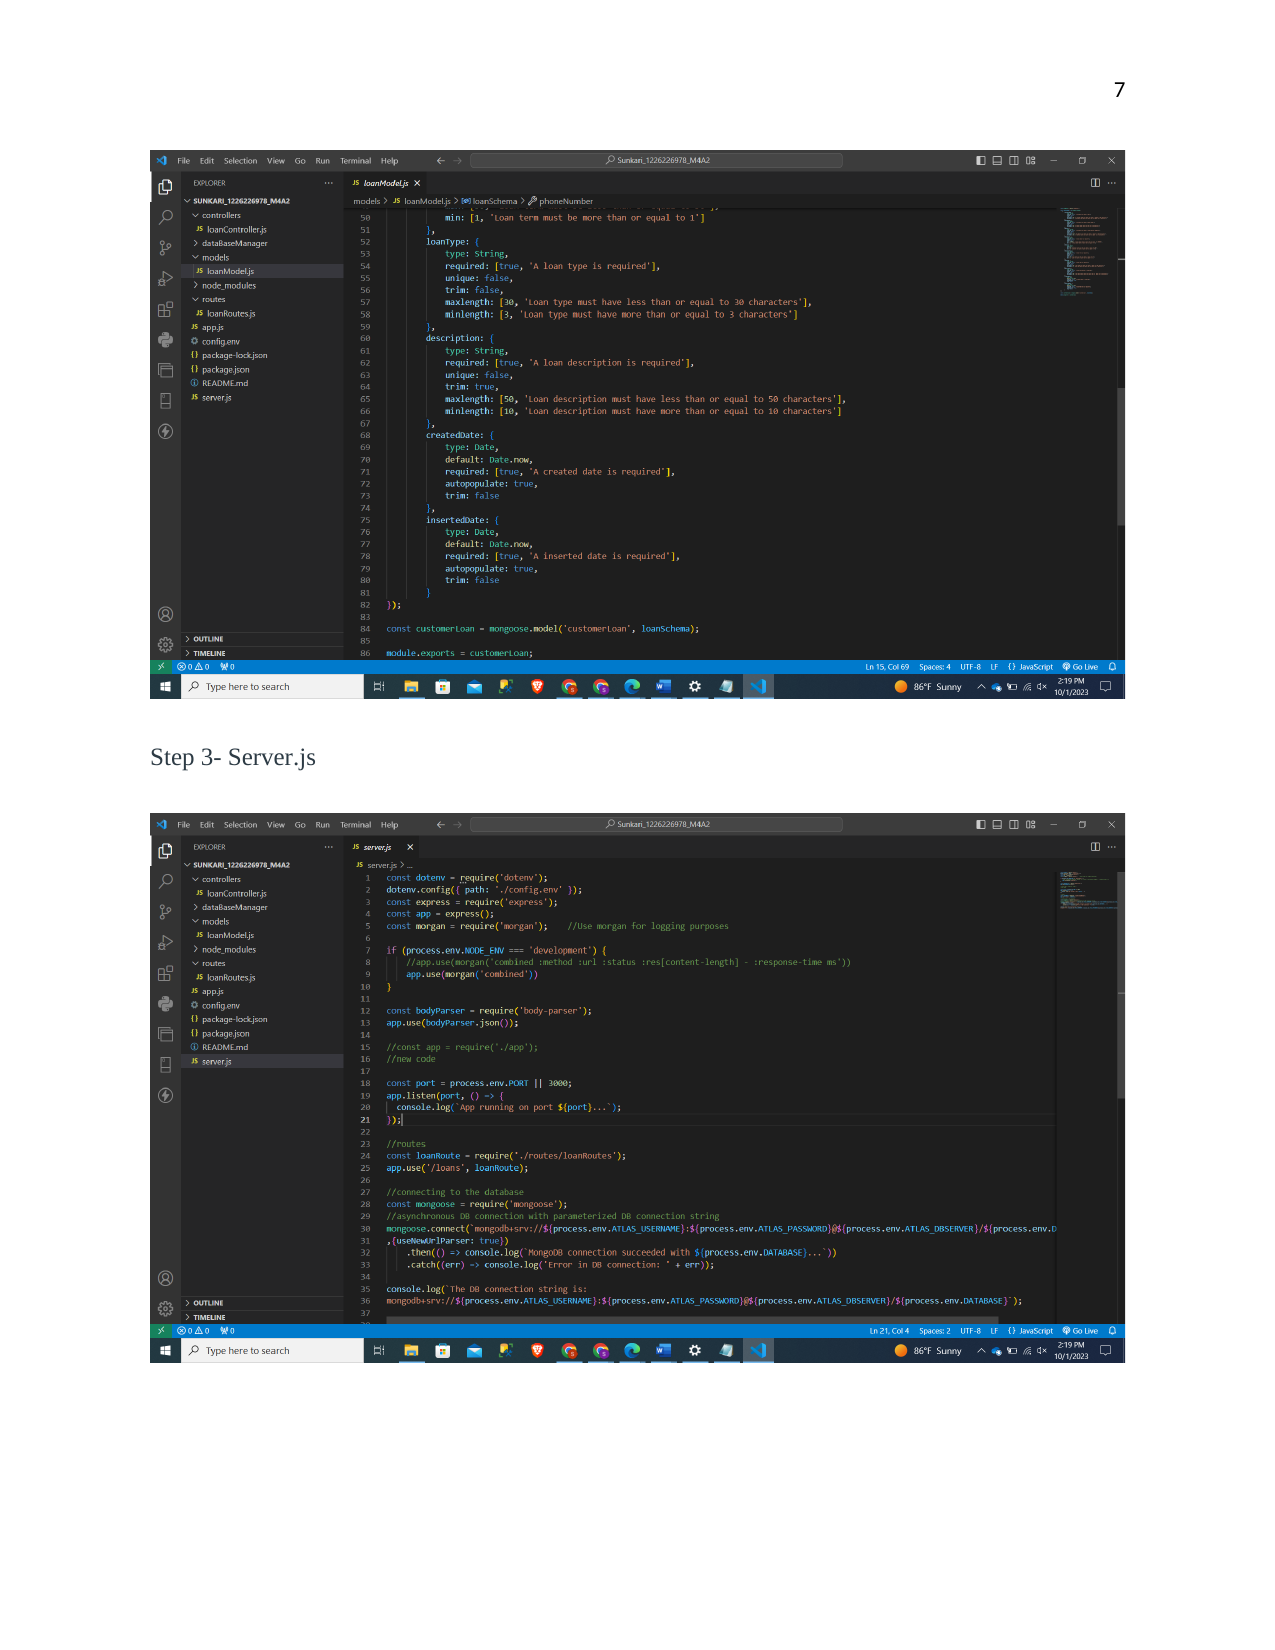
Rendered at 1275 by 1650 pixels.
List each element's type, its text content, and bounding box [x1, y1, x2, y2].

picture [150, 150, 1125, 699]
picture [150, 813, 1125, 1363]
text Step 3- Server.js [150, 742, 1125, 770]
